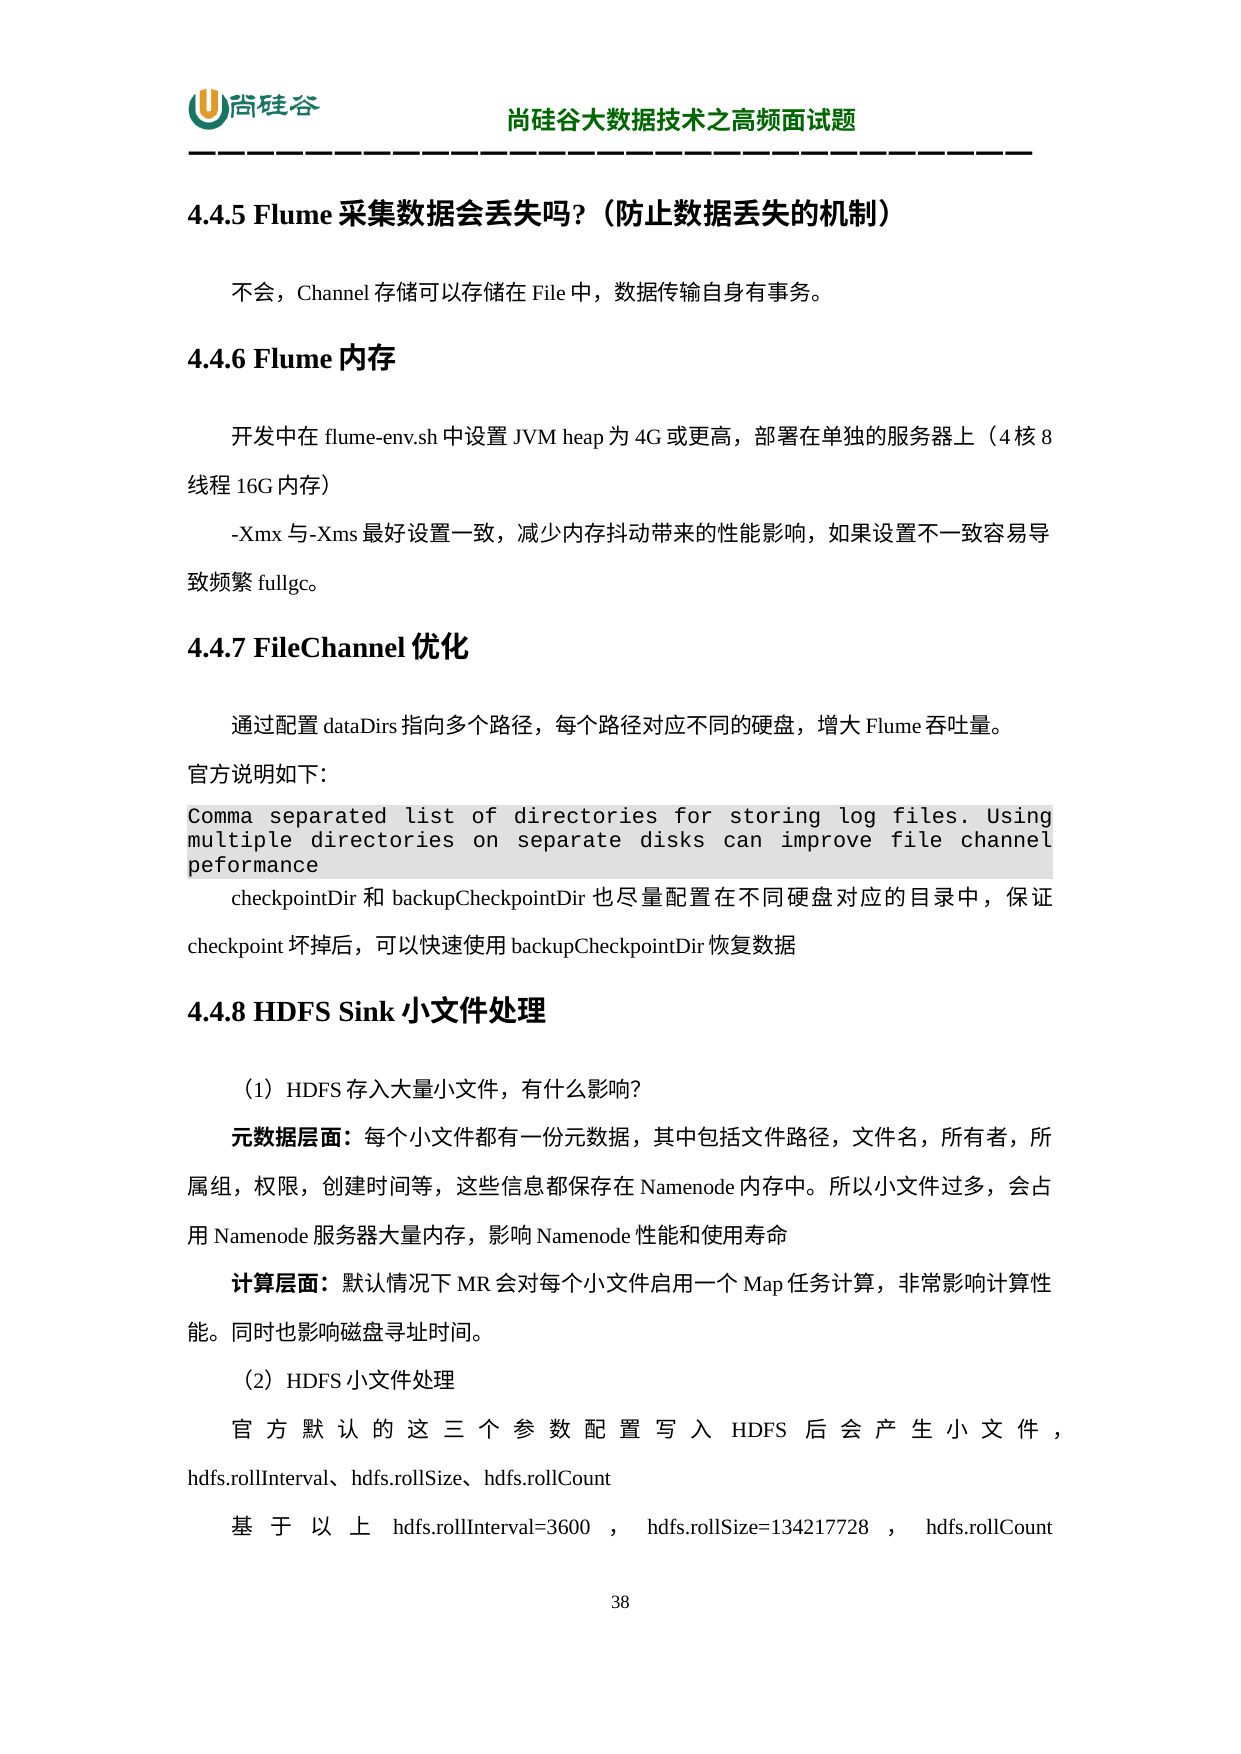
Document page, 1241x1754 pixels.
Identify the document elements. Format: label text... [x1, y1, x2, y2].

text checkpointDir和backupCheckpointDir也尽量配置在不同硬盘对应的目录中，保证checkpoint坏掉后，可以快速使用backupCheckpointDir恢复数据 [187, 879, 1053, 960]
text 计算层面：默认情况下MR会对每个小文件启用一个Map任务计算，非常影响计算性能。同时也影响磁盘寻址时间。 [187, 1266, 1053, 1347]
subtitle 4.4.8 HDFS Sink小文件处理 [187, 976, 1053, 1041]
text 官方默认的这三个参数配置写入HDFS后会产生小文件，hdfs.rollInterval、hdfs.rollSize、hdfs.rollCount [187, 1411, 1053, 1492]
text -Xmx与-Xms最好设置一致，减少内存抖动带来的性能影响，如果设置不一致容易导致频繁fullgc。 [187, 516, 1053, 597]
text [187, 1508, 1053, 1541]
text Comma separated list of directories for storing log files. Using multiple directories on separate disks can improve file channel peformance [187, 805, 1053, 879]
text （2）HDFS小文件处理 [187, 1363, 1053, 1395]
text 元数据层面：每个小文件都有一份元数据，其中包括文件路径，文件名，所有者，所属组，权限，创建时间等，这些信息都保存在Namenode内存中。所以小文件过多，会占用Namenode服务器大量内存，影响Namenode性能和使用寿命 [187, 1120, 1053, 1250]
text 通过配置dataDirs指向多个路径，每个路径对应不同的硬盘，增大Flume吞吐量。 [187, 708, 1053, 741]
text 官方说明如下： [187, 756, 1053, 789]
text 不会，Channel存储可以存储在File中，数据传输自身有事务。 [187, 275, 1053, 307]
text （1）HDFS存入大量小文件，有什么影响？ [187, 1072, 1053, 1104]
subtitle 4.4.6 Flume内存 [187, 323, 1053, 388]
subtitle 4.4.7 FileChannel优化 [187, 613, 1053, 678]
subtitle 4.4.5 Flume采集数据会丢失吗?（防止数据丢失的机制） [187, 179, 1053, 244]
text 开发中在flume-env.sh中设置JVM heap为4G或更高，部署在单独的服务器上（4核8线程16G内存） [187, 418, 1053, 500]
